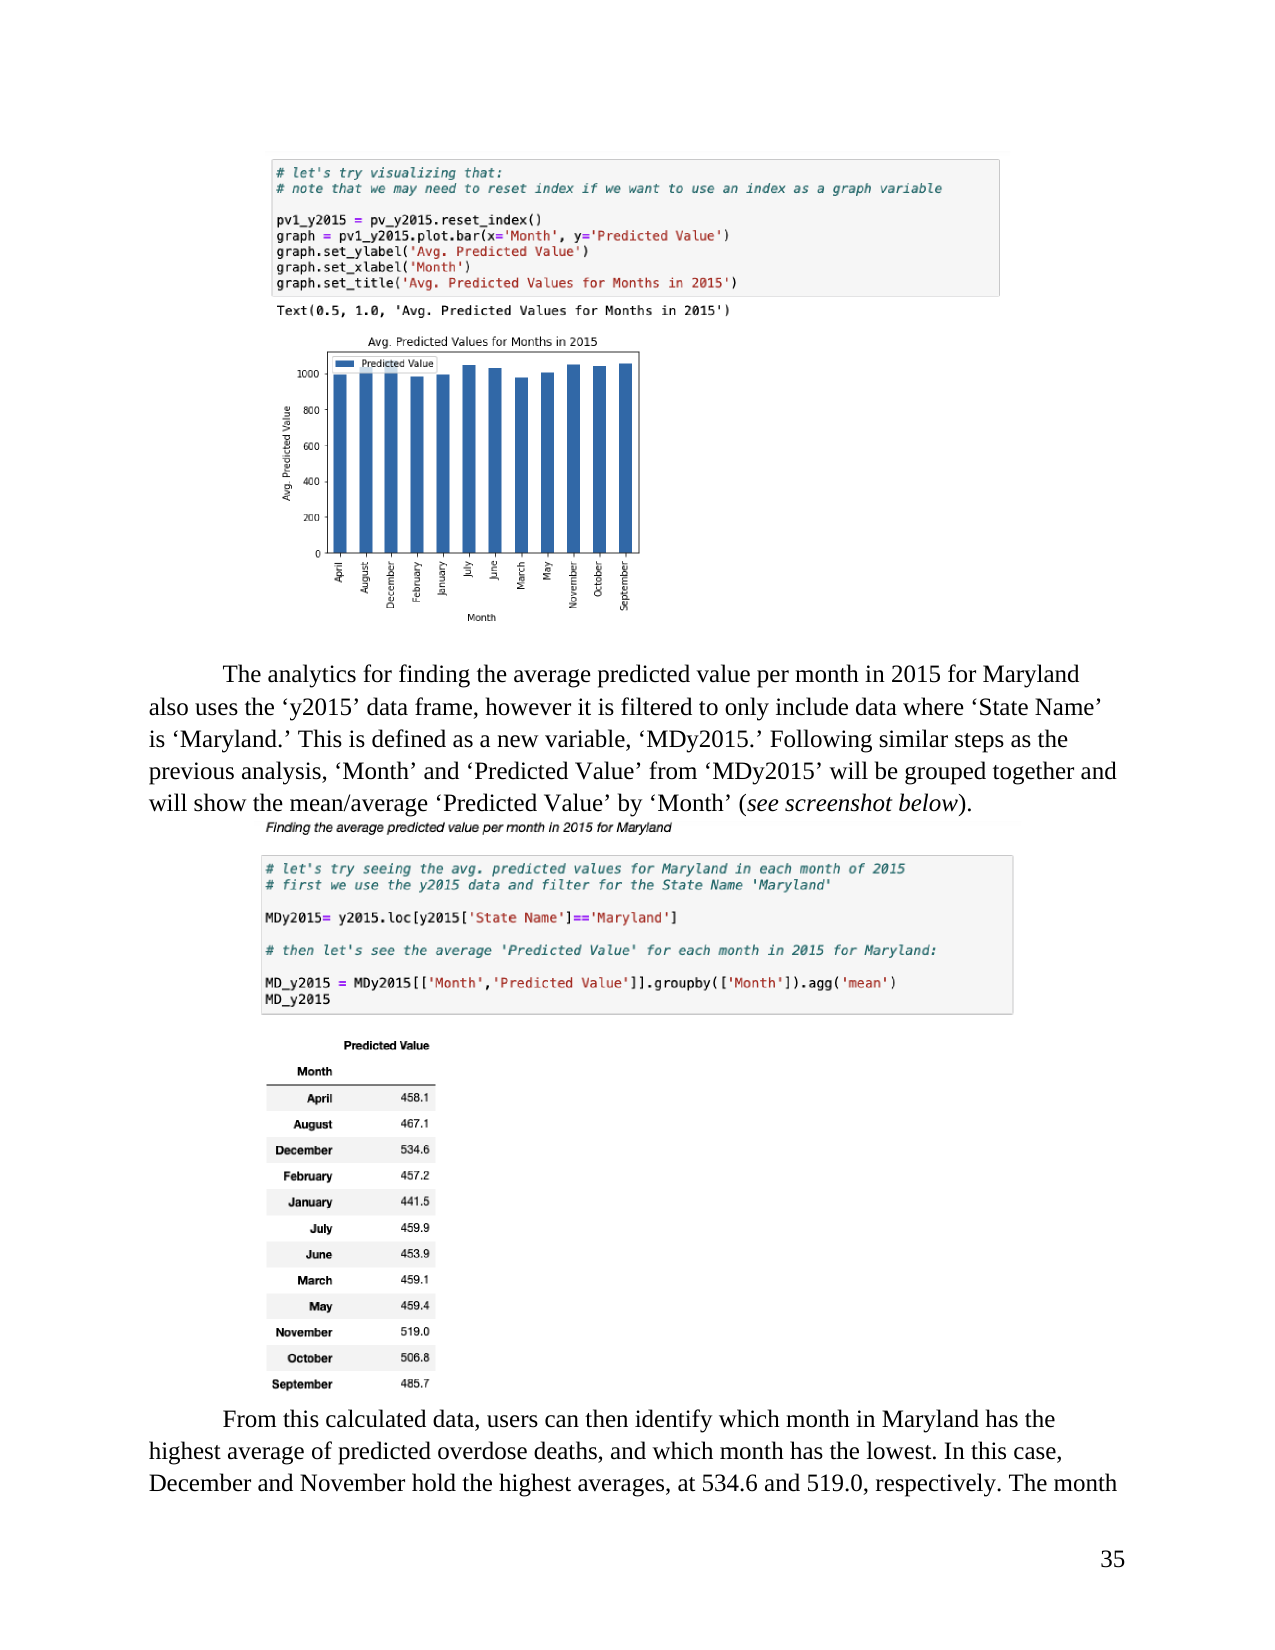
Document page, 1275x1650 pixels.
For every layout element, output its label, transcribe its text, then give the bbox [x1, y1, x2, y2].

picture [265, 151, 1011, 633]
picture [253, 821, 1022, 1402]
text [148, 1404, 1124, 1497]
text The analytics for finding the average predicted value per month in 2015 for Maryland also uses the ‘y2015’ data frame, however it is filtered to only include data where ‘State Name’ is ‘Maryland.’ This is defined as a new variable, ‘MDy2015.’ Following similar steps as the previous analysis, ‘Month’ and ‘Predicted Value’ from ‘MDy2015’ will be grouped together and will show the mean/average ‘Predicted Value’ by ‘Month’ (see screenshot below). [148, 659, 1124, 817]
